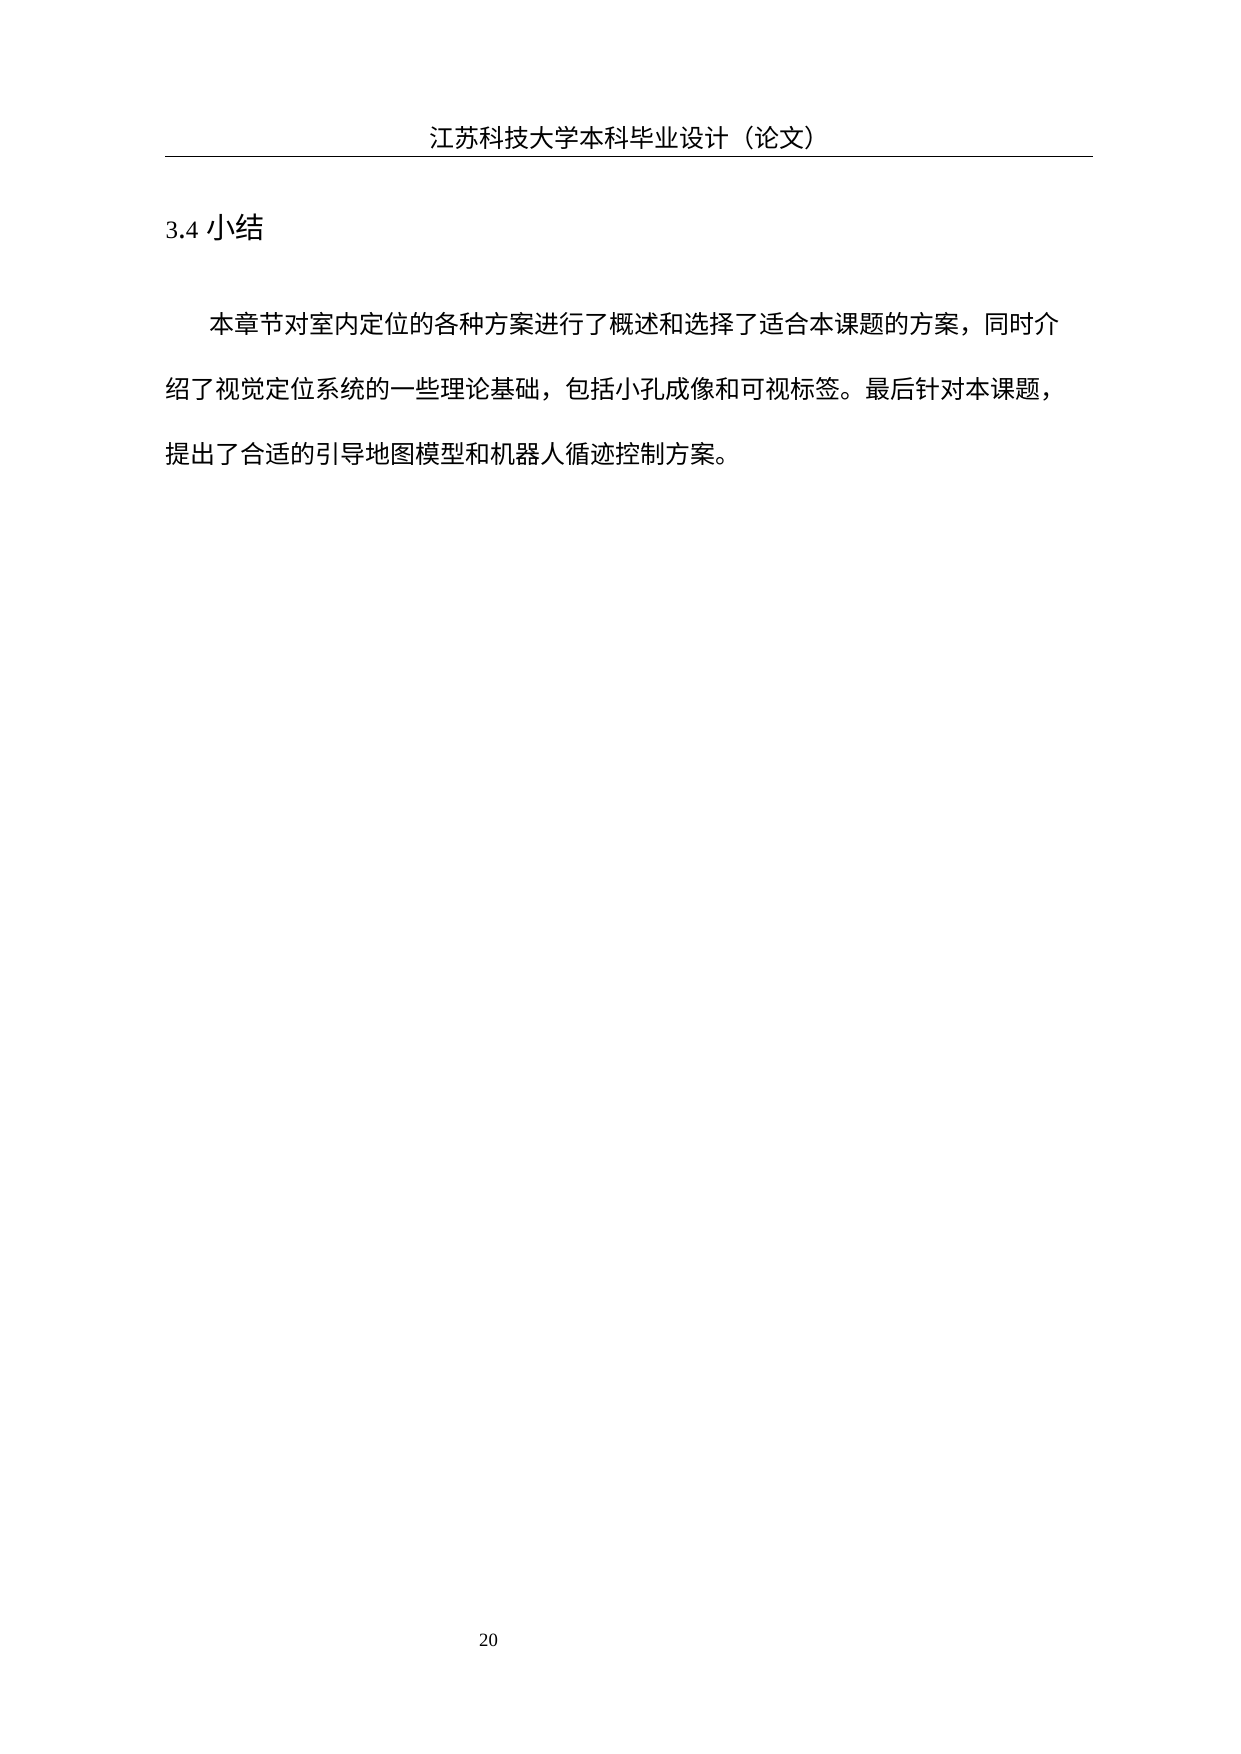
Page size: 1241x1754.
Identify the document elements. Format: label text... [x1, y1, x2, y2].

text 3.4 小结 [165, 193, 1093, 258]
text 本章节对室内定位的各种方案进行了概述和选择了适合本课题的方案，同时介绍了视觉定位系统的一些理论基础，包括小孔成像和可视标签。最后针对本课题，提出了合适的引导地图模型和机器人循迹控制方案。 [165, 291, 1071, 486]
